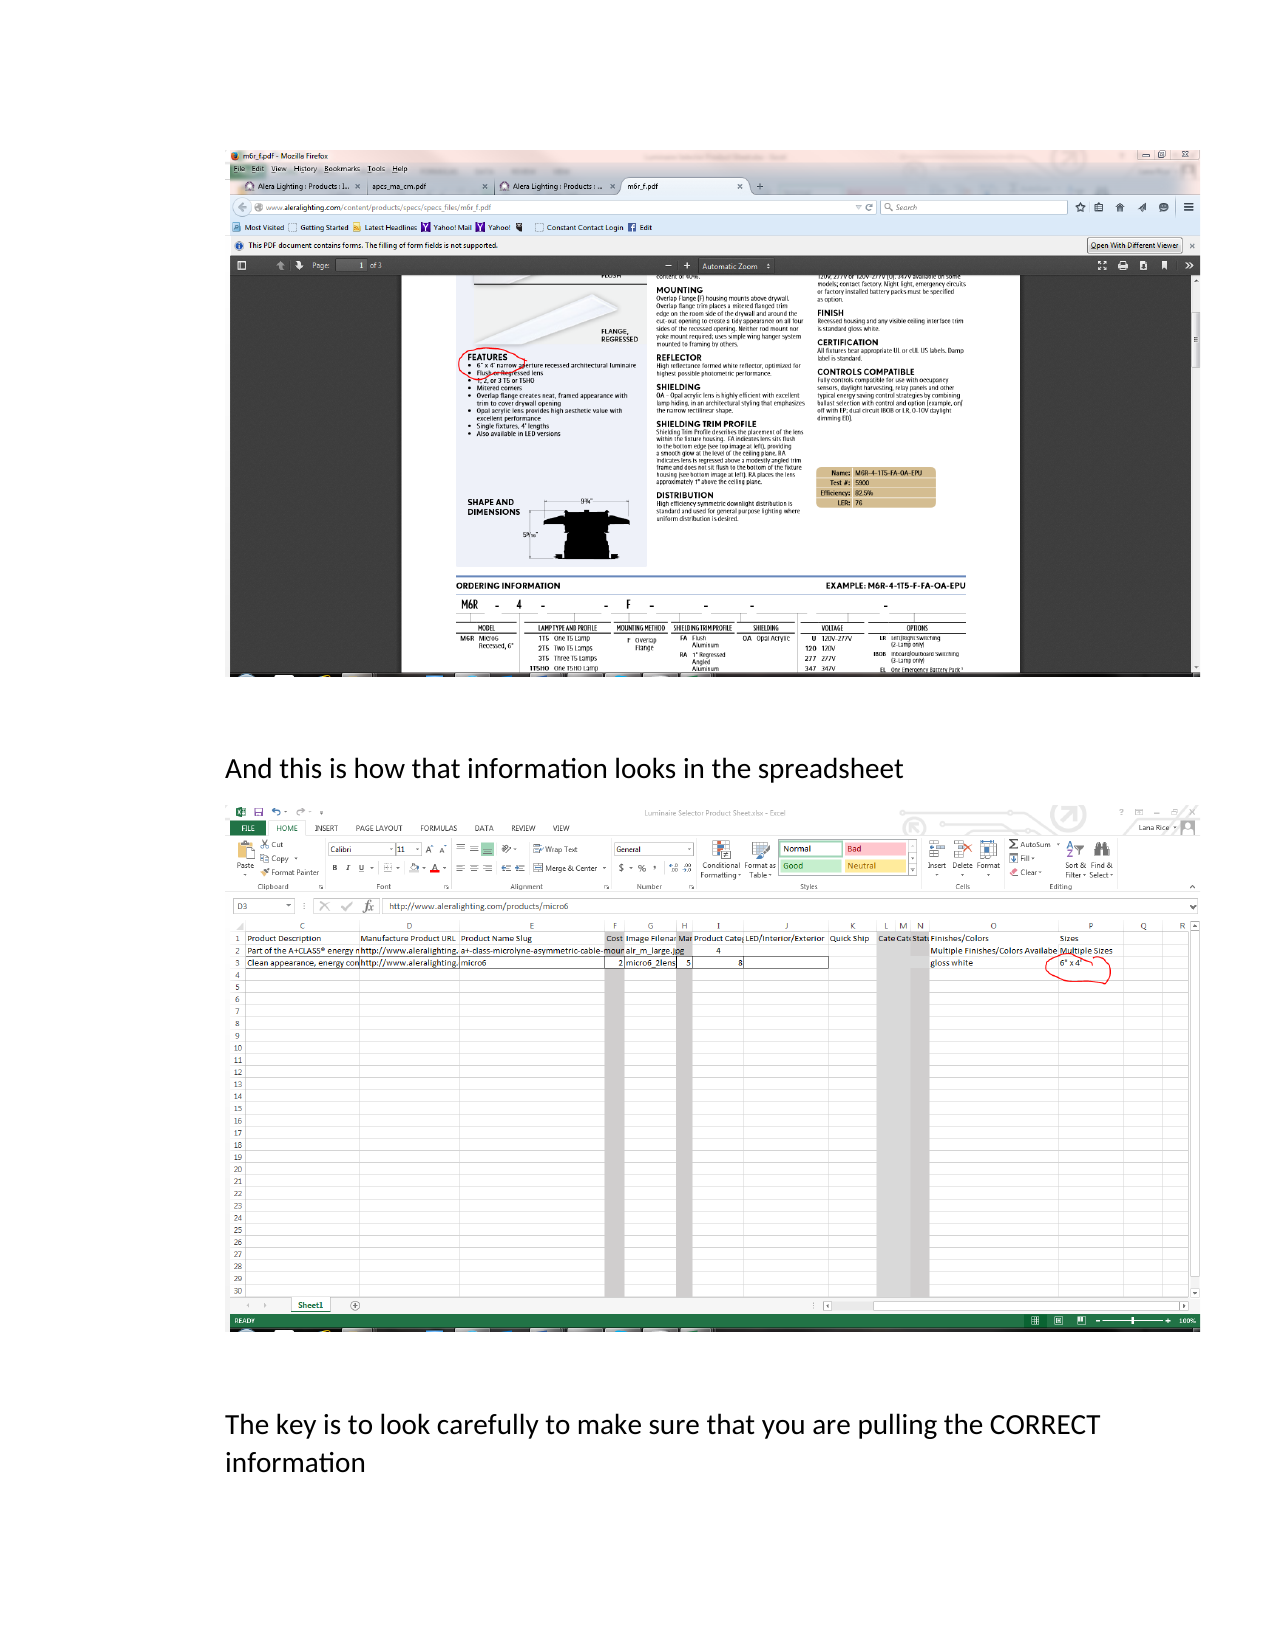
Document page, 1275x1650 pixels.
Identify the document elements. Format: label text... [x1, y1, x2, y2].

picture [225, 150, 1200, 677]
text The key is to look carefully to make sure that you are pulling the CORRECT information [225, 1406, 1125, 1480]
text And this is how that information looks in the spreadsheet [225, 750, 1125, 786]
picture [225, 805, 1200, 1332]
